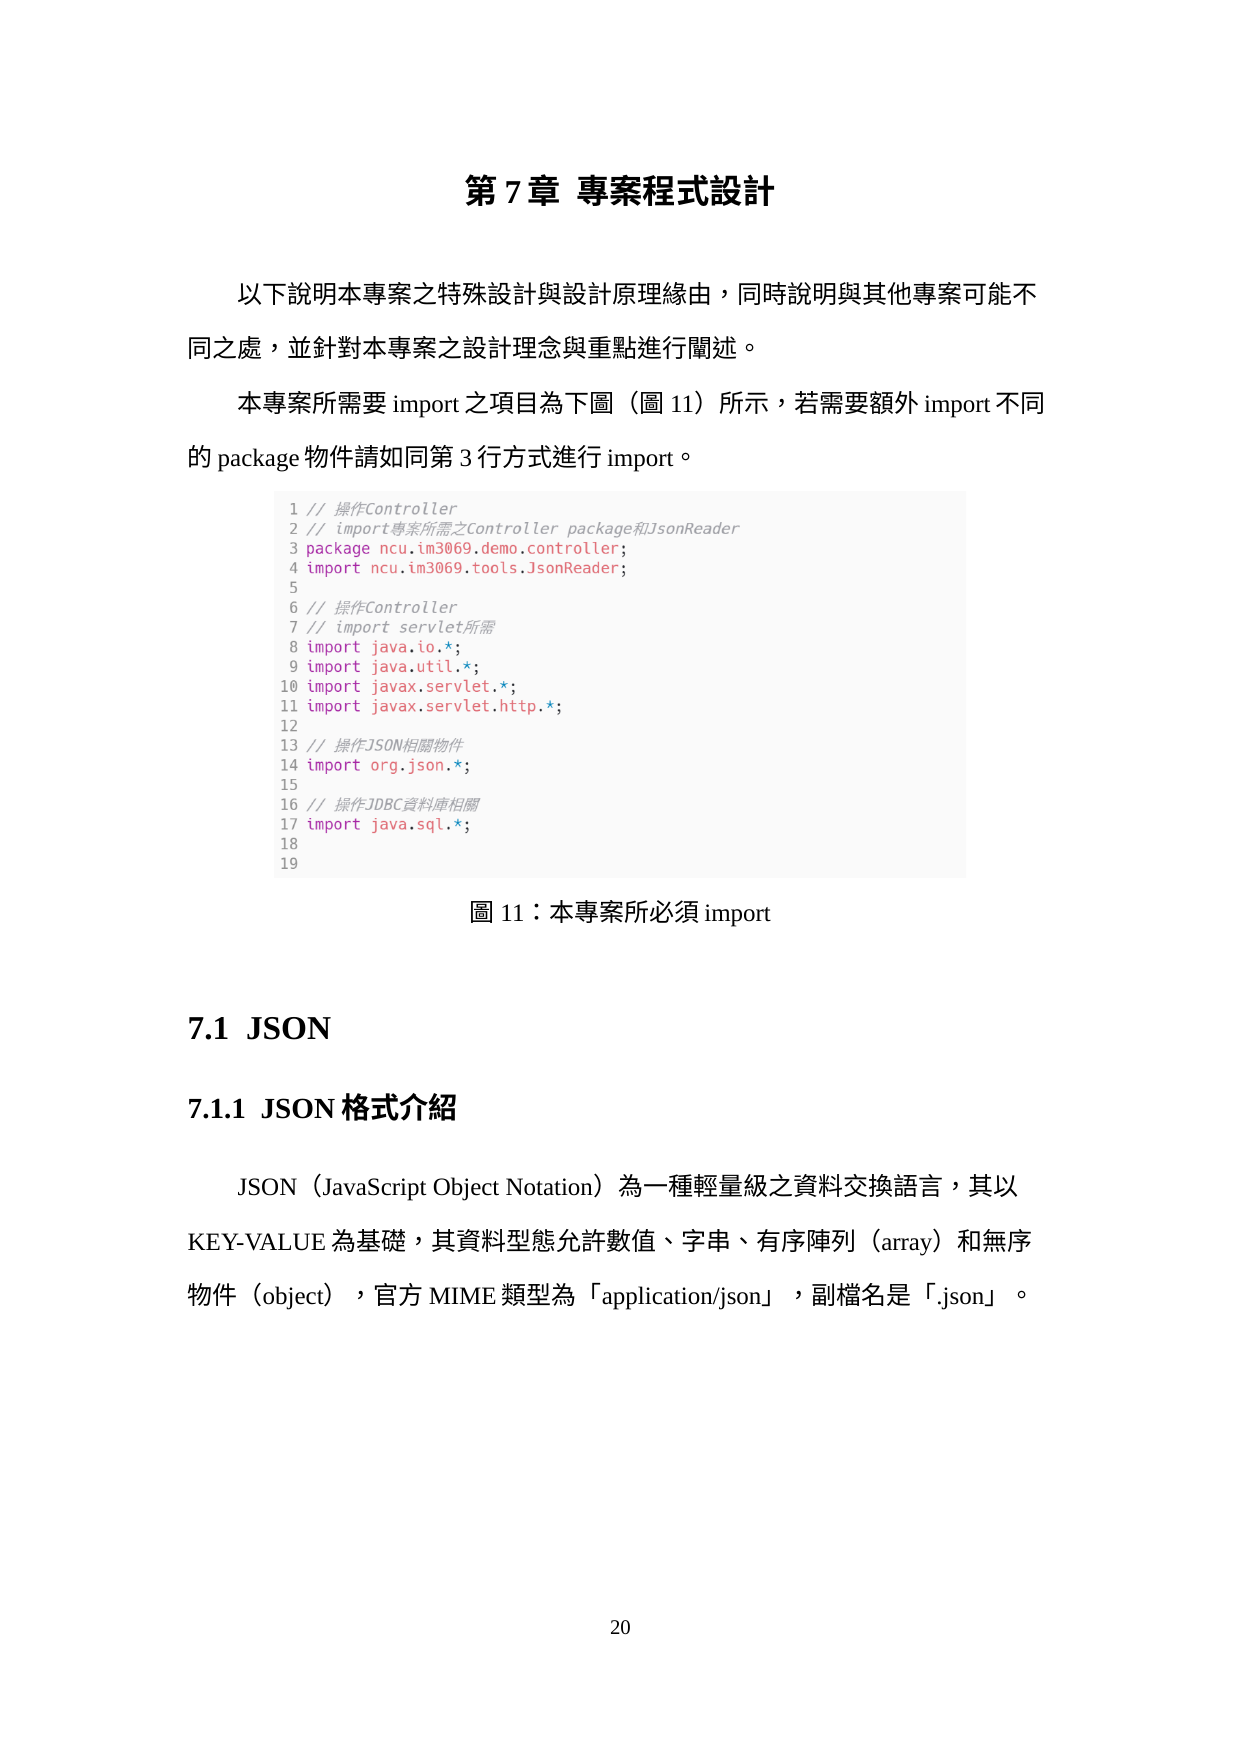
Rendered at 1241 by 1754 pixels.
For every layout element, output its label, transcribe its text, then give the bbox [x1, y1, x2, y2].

subtitle 7.1 JSON [187, 1008, 1053, 1047]
subtitle 第7章 專案程式設計 [187, 164, 1053, 213]
text 本專案所需要import之項目為下圖（圖 11）所示，若需要額外import不同的package物件請如同第3行方式進行import。 [187, 383, 1053, 474]
picture [274, 491, 967, 878]
text 圖 11：本專案所必須import [187, 892, 1053, 928]
text JSON（JavaScript Object Notation）為一種輕量級之資料交換語言，其以KEY-VALUE為基礎，其資料型態允許數值、字串、有序陣列（array）和無序物件（object），官方MIME類型為「application/json」，副檔名是「.json」。 [187, 1167, 1053, 1312]
text 以下說明本專案之特殊設計與設計原理緣由，同時說明與其他專案可能不同之處，並針對本專案之設計理念與重點進行闡述。 [187, 274, 1053, 365]
subtitle 7.1.1 JSON格式介紹 [187, 1084, 1053, 1127]
